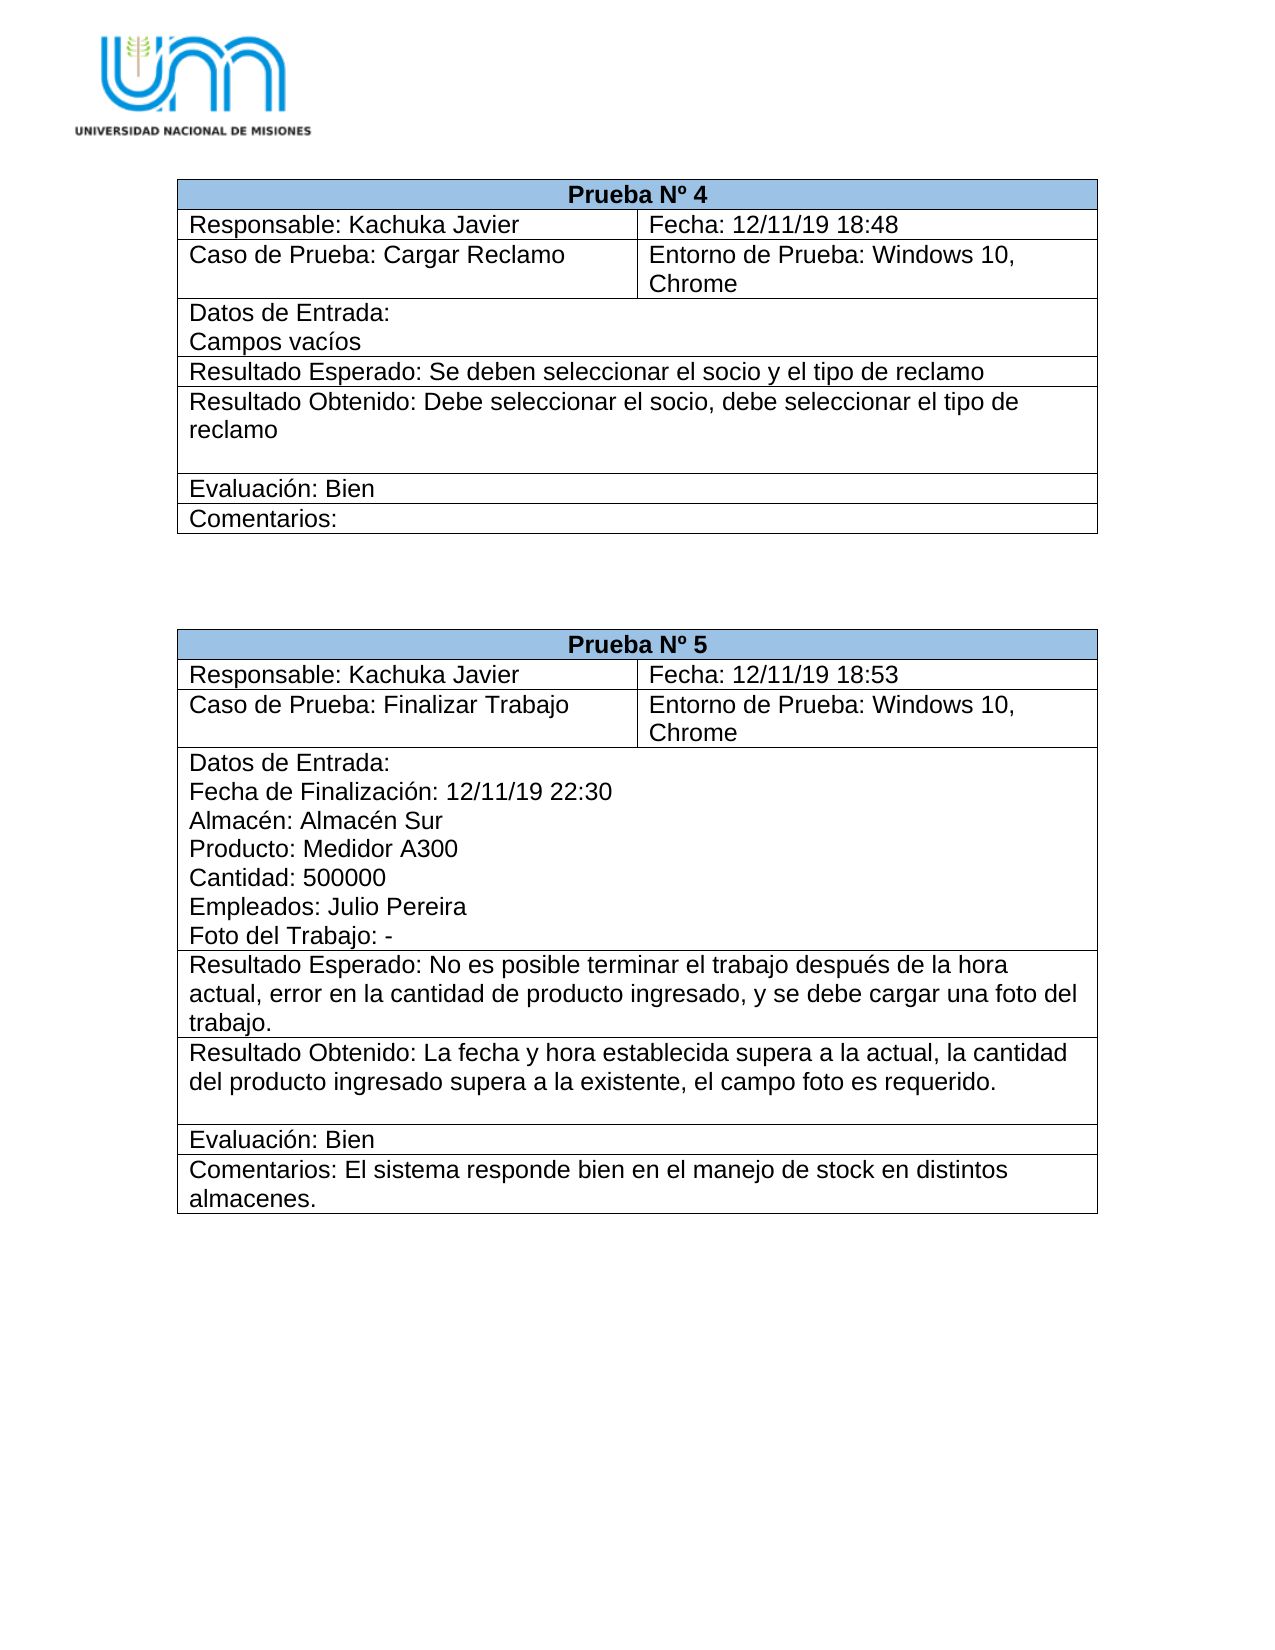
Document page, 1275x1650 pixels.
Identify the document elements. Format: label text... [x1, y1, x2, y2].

table_cell Caso de Prueba: Finalizar Trabajo [178, 690, 637, 747]
picture [65, 32, 322, 138]
table_cell Resultado Esperado: Se deben seleccionar el socio y el tipo de reclamo [178, 357, 1097, 386]
table_cell Fecha: 12/11/19 18:53 [638, 660, 1097, 689]
table_cell Resultado Esperado: No es posible terminar el trabajo después de la hora actual, error en la cantidad de producto ingresado, y se debe cargar una foto del trabajo. [178, 951, 1097, 1037]
table_header Prueba Nº 5 [178, 630, 1097, 659]
table_cell Comentarios: [178, 504, 1097, 533]
table_cell Evaluación: Bien [178, 474, 1097, 503]
table_cell Responsable: Kachuka Javier [178, 210, 637, 239]
table_cell Entorno de Prueba: Windows 10, Chrome [638, 690, 1097, 747]
table_cell Datos de Entrada: Campos vacíos [178, 299, 1097, 356]
table_cell Fecha: 12/11/19 18:48 [638, 210, 1097, 239]
table_cell Comentarios: El sistema responde bien en el manejo de stock en distintos almacenes. [178, 1155, 1097, 1212]
table_cell Entorno de Prueba: Windows 10, Chrome [638, 240, 1097, 297]
table_cell Responsable: Kachuka Javier [178, 660, 637, 689]
table_cell Caso de Prueba: Cargar Reclamo [178, 240, 637, 297]
table_cell Resultado Obtenido: La fecha y hora establecida supera a la actual, la cantidad del producto ingresado supera a la existente, el campo foto es requerido. [178, 1038, 1097, 1124]
table_cell Resultado Obtenido: Debe seleccionar el socio, debe seleccionar el tipo de reclamo [178, 387, 1097, 473]
table_cell Evaluación: Bien [178, 1125, 1097, 1154]
table_header Prueba Nº 4 [178, 180, 1097, 209]
table_cell Datos de Entrada: Fecha de Finalización: 12/11/19 22:30 Almacén: Almacén Sur Producto: Medidor A300 Cantidad: 500000 Empleados: Julio Pereira Foto del Trabajo: - [178, 748, 1097, 949]
